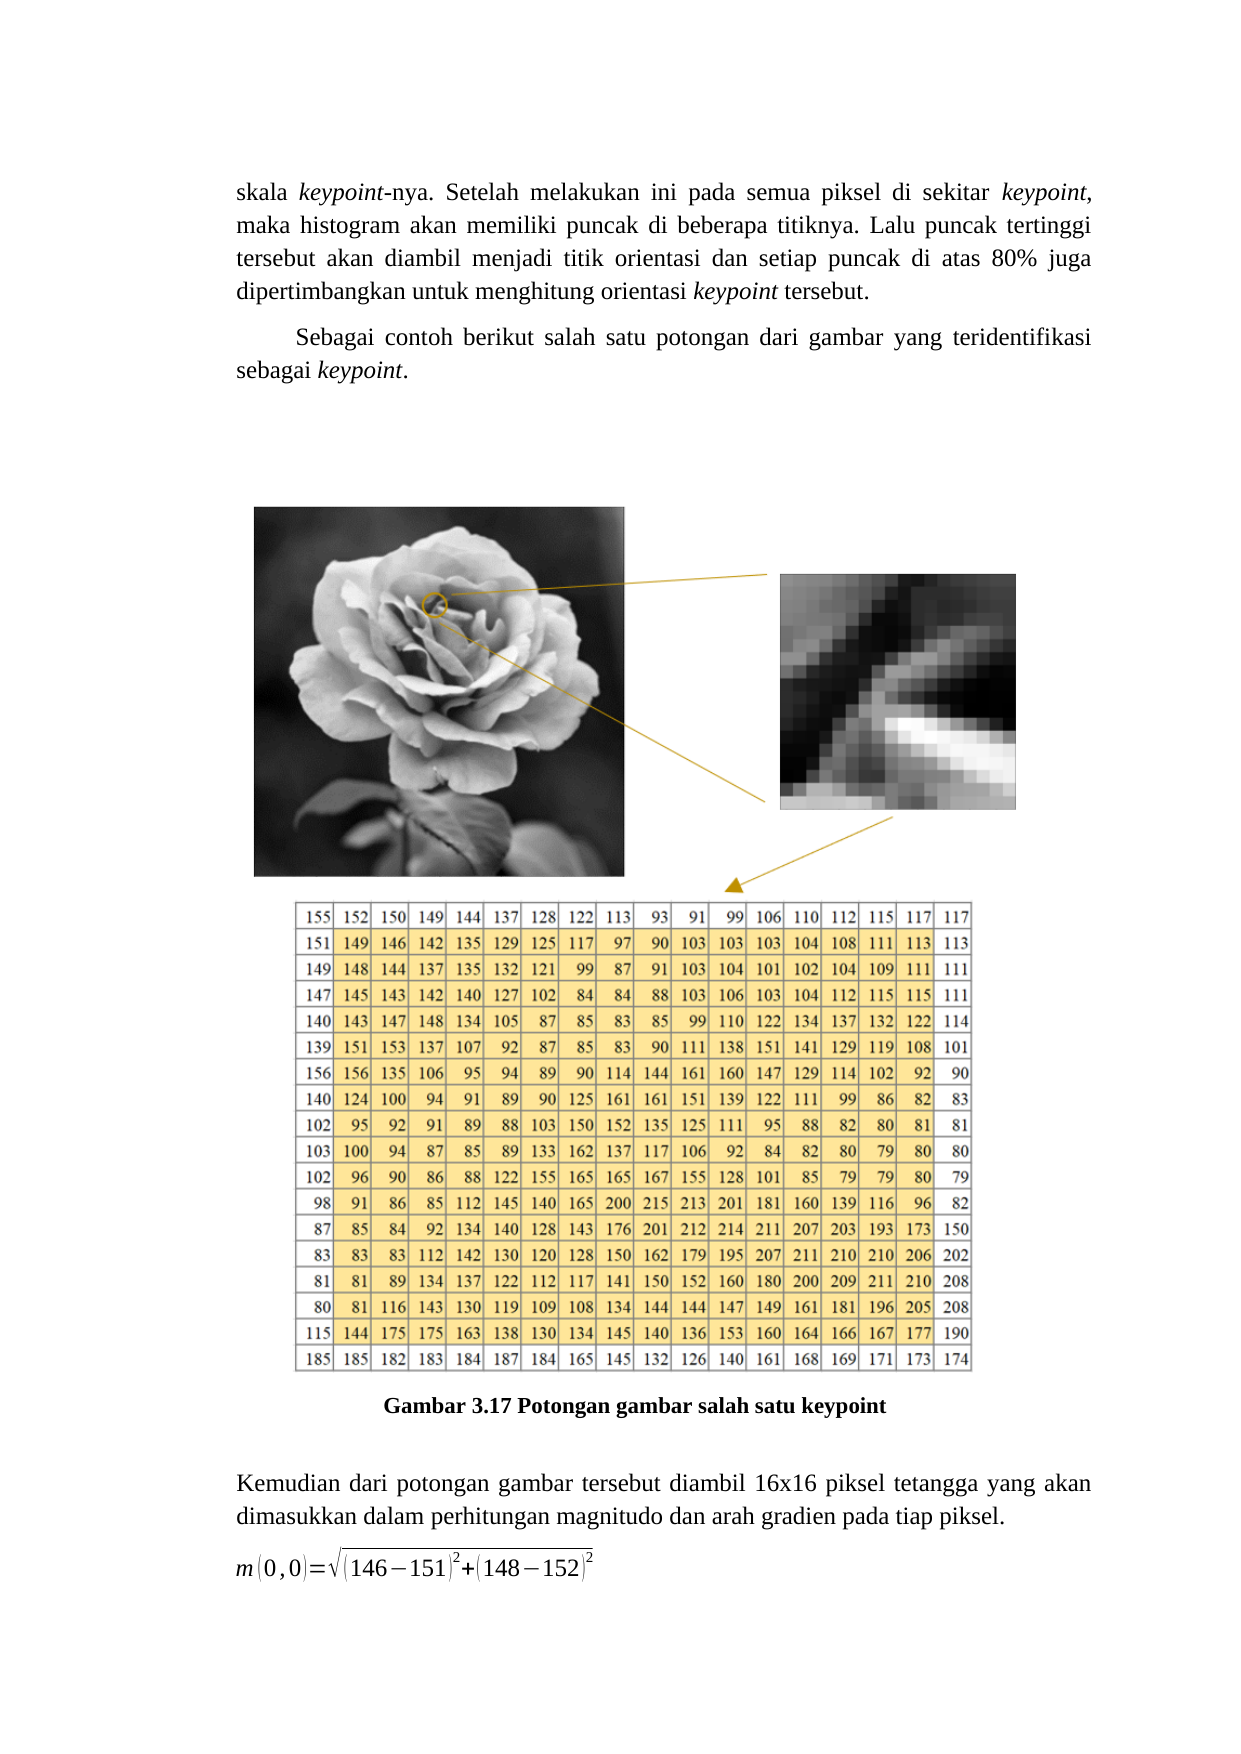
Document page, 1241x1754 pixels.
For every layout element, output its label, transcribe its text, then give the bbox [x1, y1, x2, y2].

text Kemudian dari potongan gambar tersebut diambil 16x16 piksel tetangga yang akan dimasukkan dalam perhitungan magnitudo dan arah gradien pada tiap piksel. [236, 1468, 1092, 1530]
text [236, 177, 1092, 305]
picture [241, 496, 1029, 1389]
text Sebagai contoh berikut salah satu potongan dari gambar yang teridentifikasi sebagai keypoint. [236, 322, 1092, 383]
